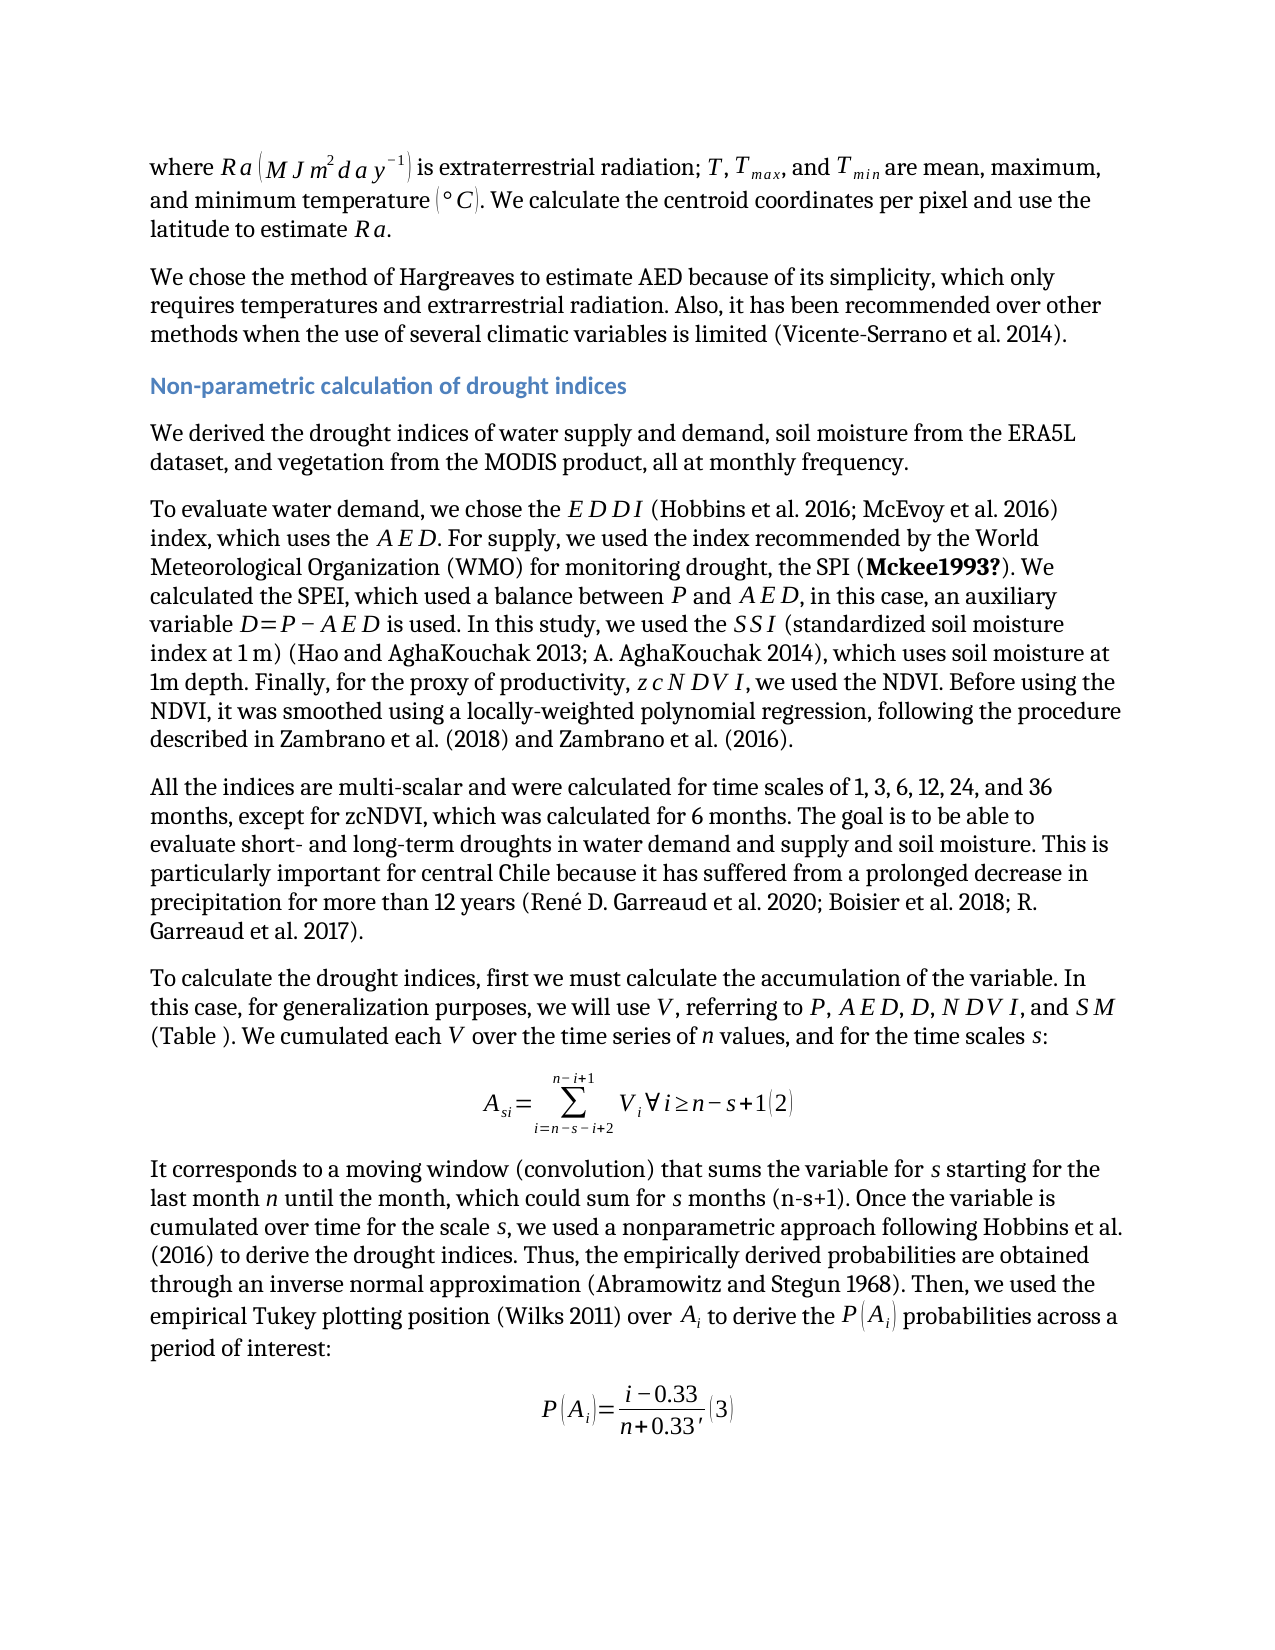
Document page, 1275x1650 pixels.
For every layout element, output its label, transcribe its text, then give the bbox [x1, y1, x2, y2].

text All the indices are multi-scalar and were calculated for time scales of 1, 3, 6, 12, 24, and 36 months, except for zcNDVI, which was calculated for 6 months. The goal is to be able to evaluate short- and long-term droughts in water demand and supply and soil moisture. This is particularly important for central Chile because it has suffered from a prolonged decrease in precipitation for more than 12 years (René D. Garreaud et al. 2020; Boisier et al. 2018; R. Garreaud et al. 2017). [150, 773, 1125, 945]
text where is extraterrestrial radiation; , , and are mean, maximum, and minimum temperature . We calculate the centroid coordinates per pixel and use the latitude to estimate . [150, 150, 1125, 244]
text To calculate the drought indices, first we must calculate the accumulation of the variable. In this case, for generalization purposes, we will use , referring to , , , , and (Table ). We cumulated each over the time series of values, and for the time scales : [150, 964, 1125, 1050]
subtitle Non-parametric calculation of drought indices [150, 370, 1125, 400]
text We derived the drought indices of water supply and demand, soil moisture from the ERA5L dataset, and vegetation from the MODIS product, all at monthly frequency. [150, 419, 1125, 477]
text To evaluate water demand, we chose the (Hobbins et al. 2016; McEvoy et al. 2016) index, which uses the . For supply, we used the index recommended by the World Meteorological Organization (WMO) for monitoring drought, the SPI (Mckee1993?). We calculated the SPEI, which used a balance between and , in this case, an auxiliary variable is used. In this study, we used the (standardized soil moisture index at 1 m) (Hao and AghaKouchak 2013; A. AghaKouchak 2014), which uses soil moisture at 1m depth. Finally, for the proxy of productivity, , we used the NDVI. Before using the NDVI, it was smoothed using a locally-weighted polynomial regression, following the procedure described in Zambrano et al. (2018) and Zambrano et al. (2016). [150, 495, 1125, 754]
text We chose the method of Hargreaves to estimate AED because of its simplicity, which only requires temperatures and extrarrestrial radiation. Also, it has been recommended over other methods when the use of several climatic variables is limited (Vicente-Serrano et al. 2014). [150, 263, 1125, 349]
text It corresponds to a moving window (convolution) that sums the variable for starting for the last month until the month, which could sum for months (n-s+1). Once the variable is cumulated over time for the scale , we used a nonparametric approach following Hobbins et al. (2016) to derive the drought indices. Thus, the empirically derived probabilities are obtained through an inverse normal approximation (Abramowitz and Stegun 1968). Then, we used the empirical Tukey plotting position (Wilks 2011) over to derive the probabilities across a period of interest: [150, 1155, 1125, 1362]
